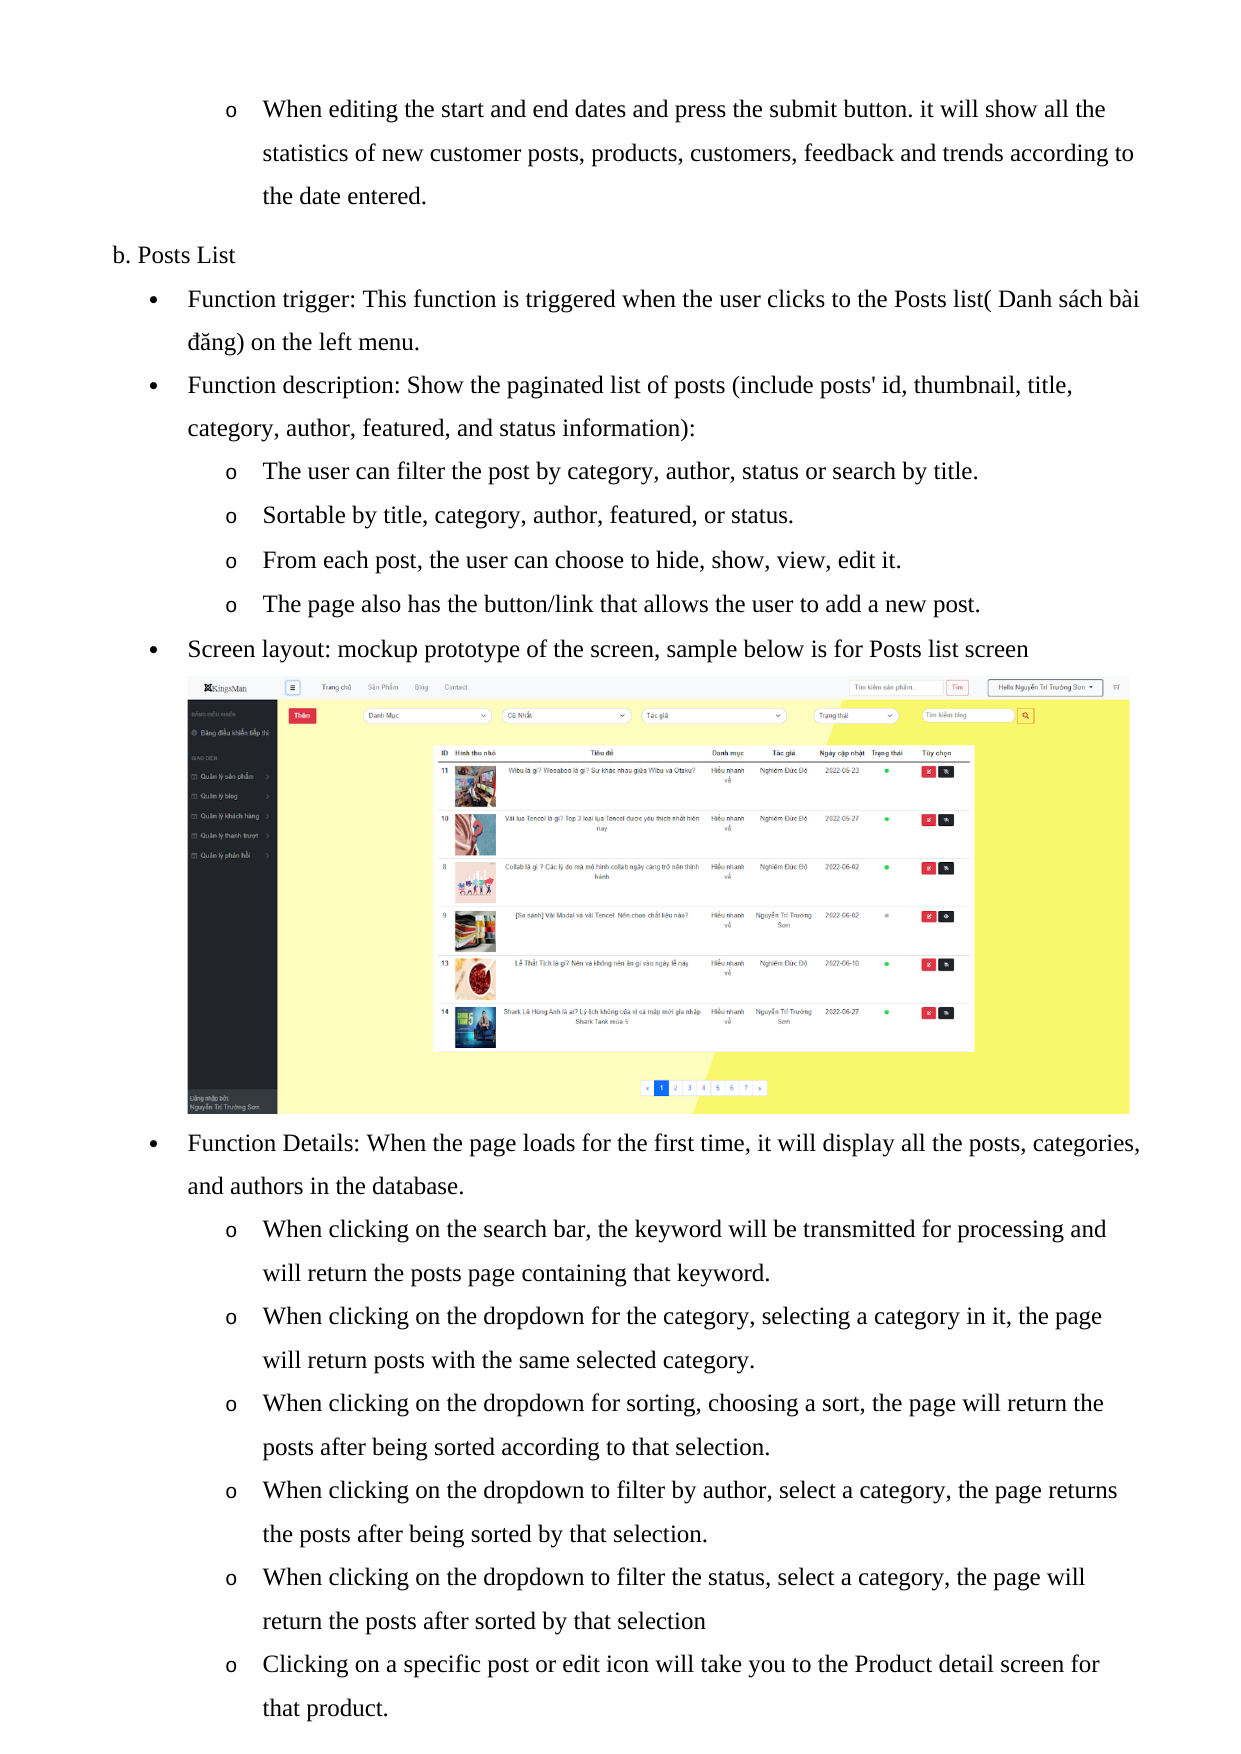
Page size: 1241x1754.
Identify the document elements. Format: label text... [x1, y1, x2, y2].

list When clicking on the dropdown to filter the status, select a category, the page will return the posts after sorted by that selection [225, 1562, 1143, 1635]
list Function Details: When the page loads for the first time, it will display all the posts, categories, and authors in the database. [150, 1128, 1143, 1199]
list Sortable by title, category, author, featured, or status. [225, 501, 1143, 530]
list When clicking on the search bar, the keyword will be transmitted for processing and will return the posts page containing that keyword. [225, 1214, 1143, 1287]
subtitle b. Posts List [112, 241, 1143, 269]
list When clicking on the dropdown to filter by author, select a category, the page returns the posts after being sorted by that selection. [225, 1475, 1143, 1548]
list Function trigger: This function is triggered when the user clicks to the Posts list( Danh sách bài đăng) on the left menu. [150, 284, 1143, 356]
list The page also has the button/link that allows the user to add a new post. [225, 589, 1143, 619]
list Function description: Show the paginated list of posts (include posts' id, thumbnail, title, category, author, featured, and status information): [150, 370, 1143, 442]
list Clicking on a specific post or edit icon will take you to the Product detail screen for that product. [225, 1649, 1143, 1722]
picture [187, 676, 1130, 1114]
list The user can filter the post by category, author, status or search by title. [225, 456, 1143, 486]
list When clicking on the dropdown for the category, selecting a category in it, the page will return posts with the same selected category. [225, 1301, 1143, 1374]
list Screen layout: mockup prototype of the screen, sample below is for Posts list screen [150, 634, 1143, 662]
list When editing the start and end dates and press the submit button. it will show all the statistics of new customer posts, products, customers, feedback and trends according to the date entered. [225, 94, 1143, 209]
list When clicking on the dropdown for sorting, choosing a sort, the page will return the posts after being sorted according to that selection. [225, 1388, 1143, 1461]
list From each post, the user can choose to hide, show, view, edit it. [225, 545, 1143, 574]
